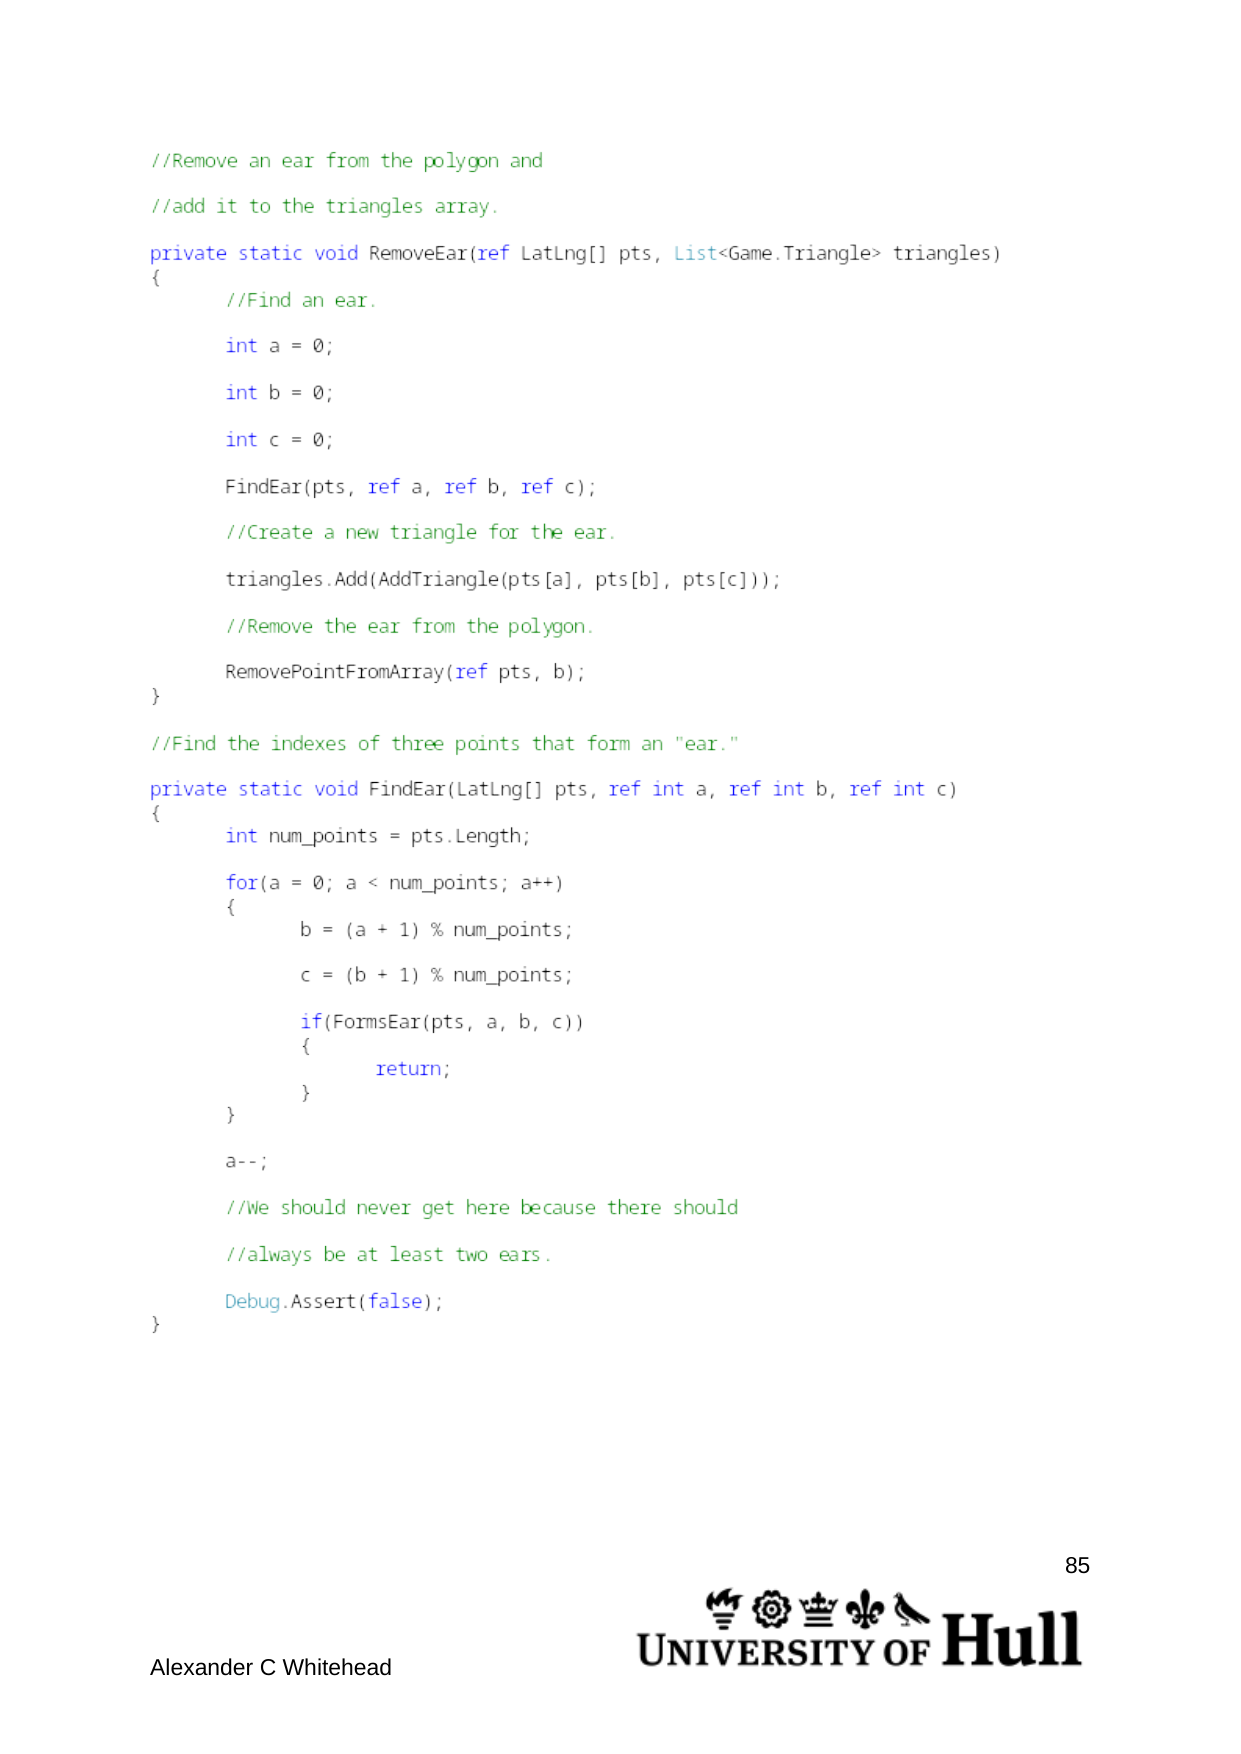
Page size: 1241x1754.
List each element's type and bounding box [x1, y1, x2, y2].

picture [630, 1578, 1091, 1676]
